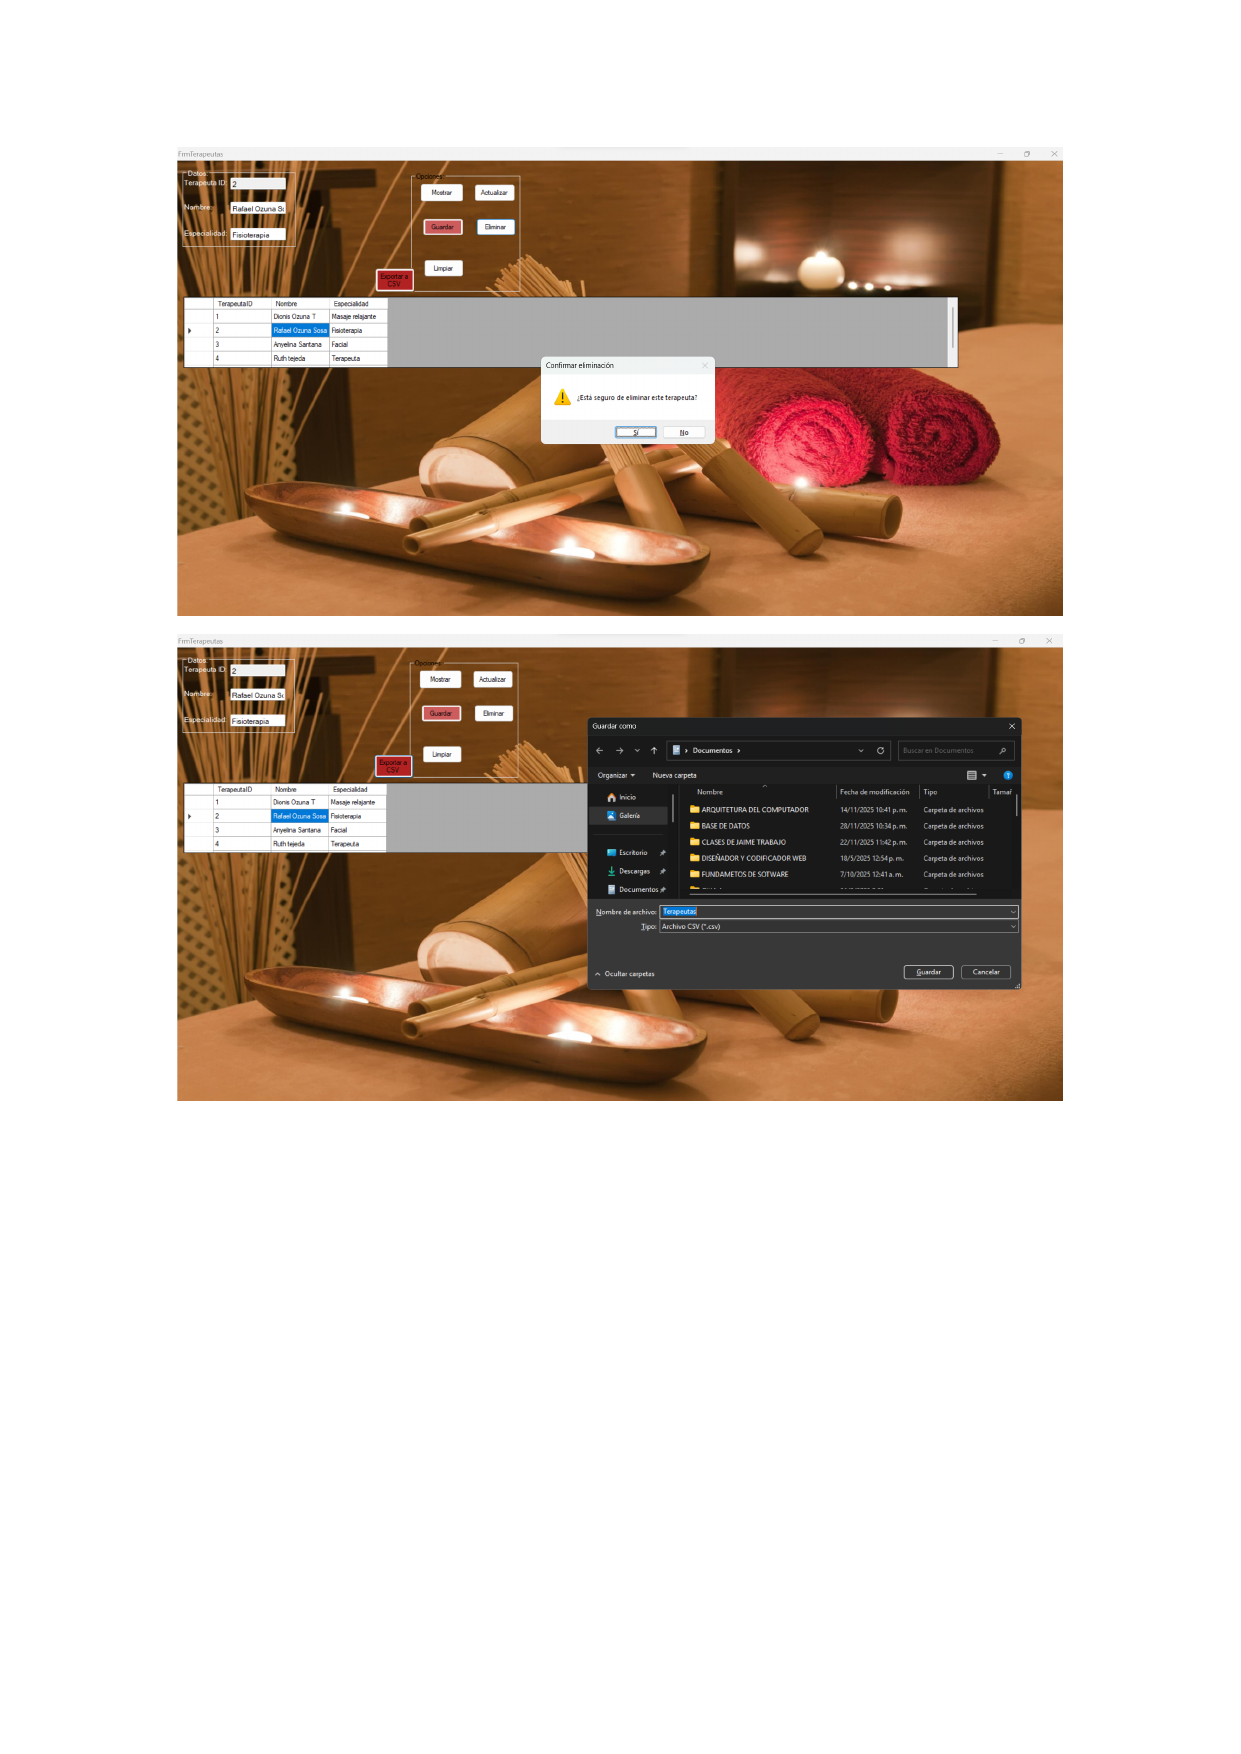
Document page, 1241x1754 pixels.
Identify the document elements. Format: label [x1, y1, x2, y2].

picture [177, 147, 1063, 616]
picture [177, 634, 1063, 1101]
